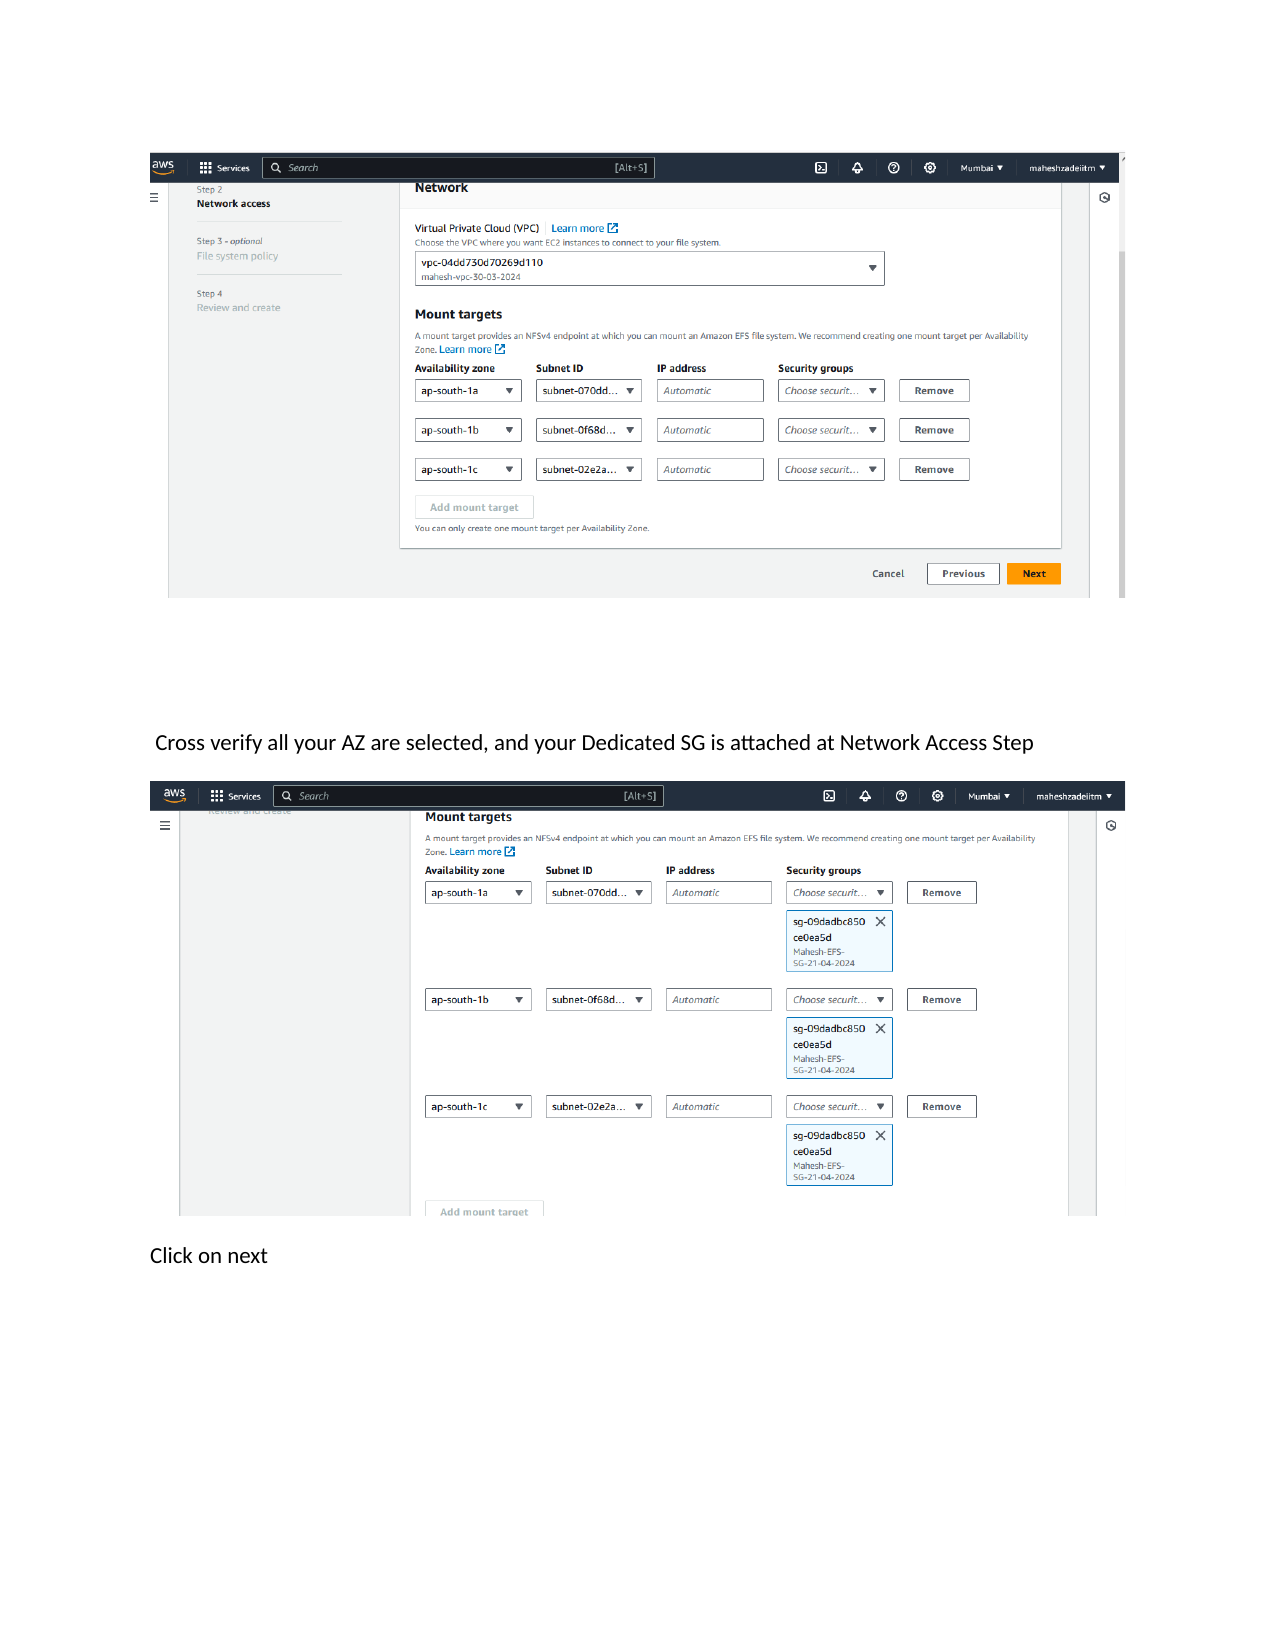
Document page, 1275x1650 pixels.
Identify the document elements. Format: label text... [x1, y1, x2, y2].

picture [150, 781, 1125, 1216]
text Cross verify all your AZ are selected, and your Dedicated SG is attached at Network Access Step [150, 728, 1125, 756]
picture [150, 150, 1125, 598]
text Click on next [150, 1241, 1125, 1269]
